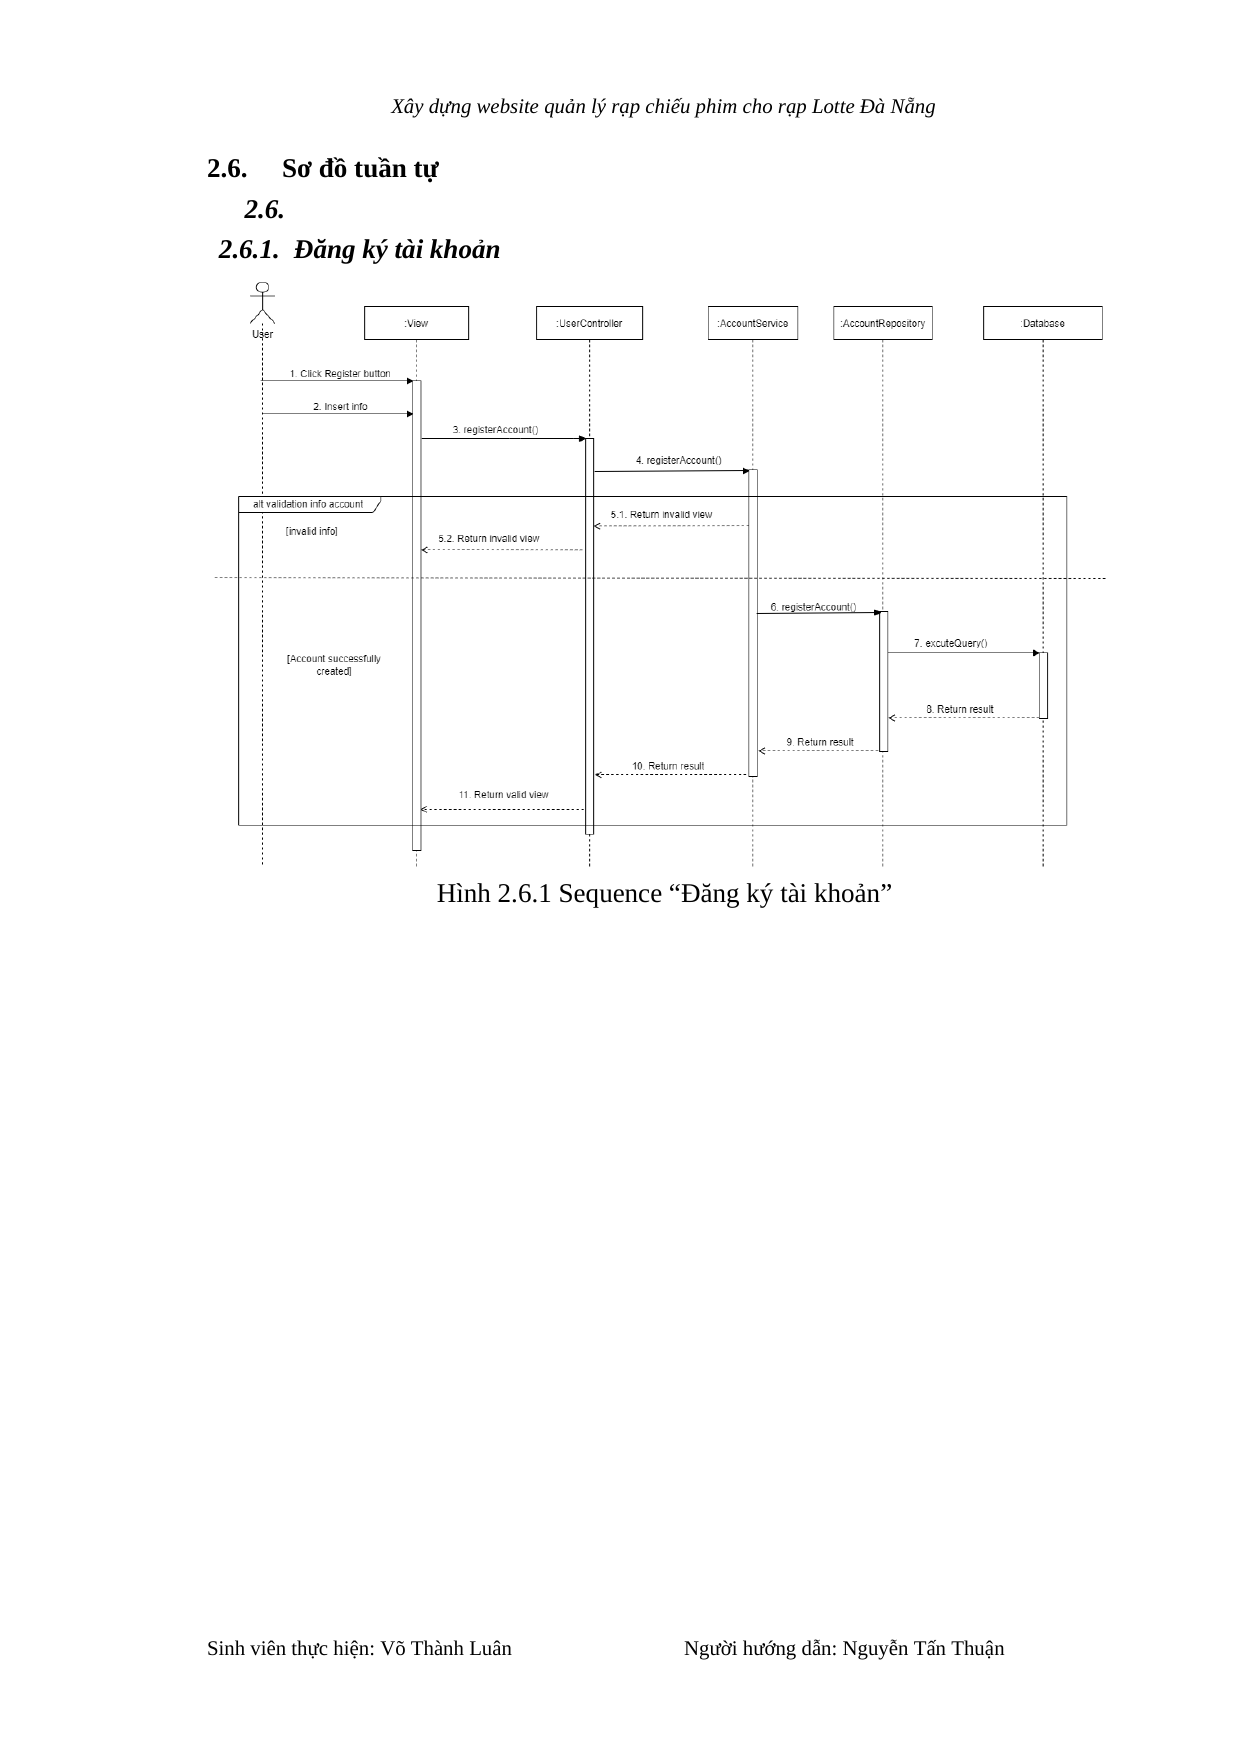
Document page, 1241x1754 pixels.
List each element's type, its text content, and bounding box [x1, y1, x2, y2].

text Sơ đồ tuần tự [207, 153, 1122, 184]
list Đăng ký tài khoản [219, 233, 1122, 264]
picture [206, 273, 1115, 877]
text Hình 2.6.1 Sequence “Đăng ký tài khoản” [207, 877, 1122, 908]
